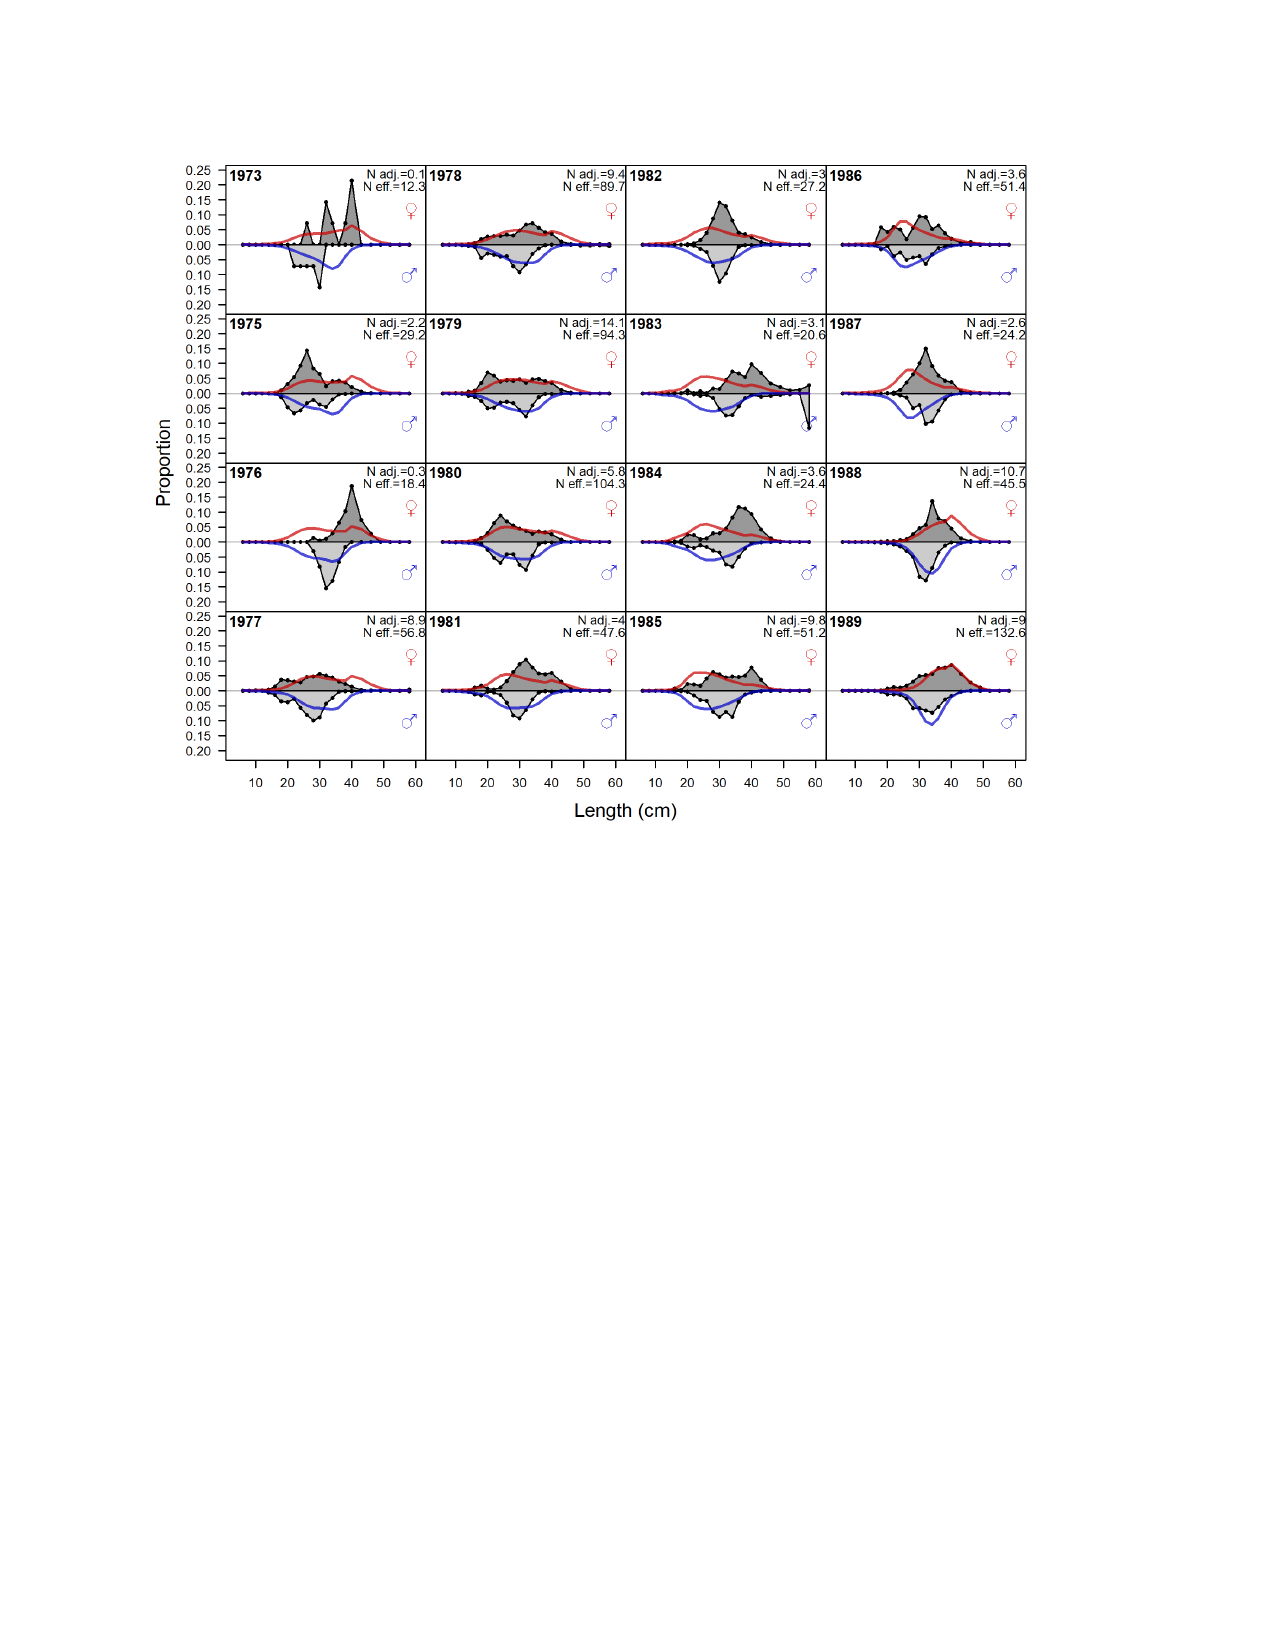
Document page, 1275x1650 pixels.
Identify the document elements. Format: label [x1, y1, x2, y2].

picture [150, 150, 1042, 836]
